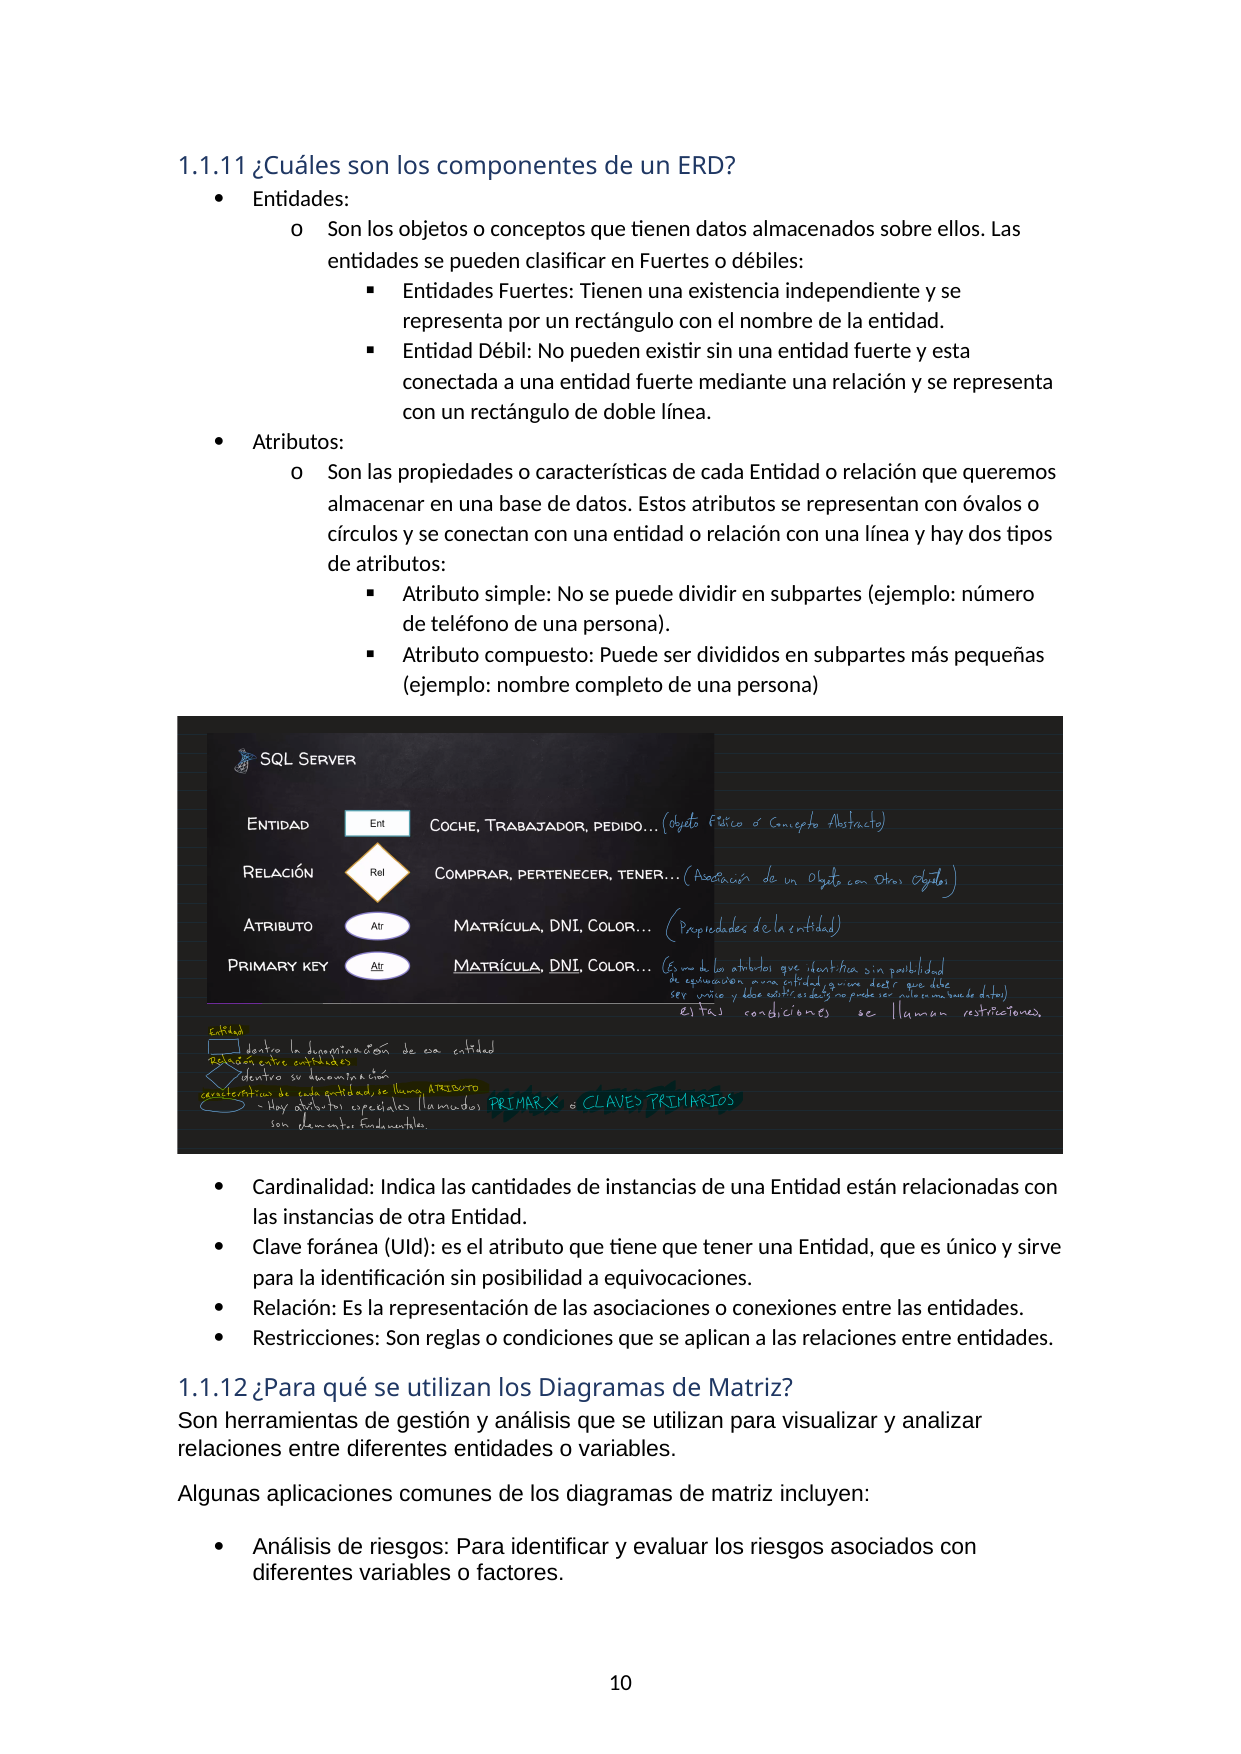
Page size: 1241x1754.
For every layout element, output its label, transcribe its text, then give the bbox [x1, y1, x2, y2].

list Relación: Es la representación de las asociaciones o conexiones entre las entidades. [215, 1293, 1063, 1321]
picture [177, 716, 1063, 1154]
text Son herramientas de gestión y análisis que se utilizan para visualizar y analizar relaciones entre diferentes entidades o variables. [177, 1407, 1063, 1461]
list Entidades: [215, 184, 1063, 212]
list Análisis de riesgos: Para identificar y evaluar los riesgos asociados con diferentes variables o factores. [215, 1533, 1063, 1586]
list Cardinalidad: Indica las cantidades de instancias de una Entidad están relacionadas con las instancias de otra Entidad. [215, 1172, 1063, 1230]
text Algunas aplicaciones comunes de los diagramas de matriz incluyen: [177, 1480, 1063, 1507]
list Son las propiedades o características de cada Entidad o relación que queremos almacenar en una base de datos. Estos atributos se representan con óvalos o círculos y se conectan con una entidad o relación con una línea y hay dos tipos de atributos: [290, 457, 1063, 577]
list Restricciones: Son reglas o condiciones que se aplican a las relaciones entre entidades. [215, 1323, 1063, 1351]
list Son los objetos o conceptos que tienen datos almacenados sobre ellos. Las entidades se pueden clasificar en Fuertes o débiles: [290, 214, 1063, 274]
subtitle ¿Para qué se utilizan los Diagramas de Matriz? [177, 1370, 1063, 1404]
list Atributo simple: No se puede dividir en subpartes (ejemplo: número de teléfono de una persona). [365, 579, 1063, 638]
list Atributos: [215, 427, 1063, 455]
list Entidades Fuertes: Tienen una existencia independiente y se representa por un rectángulo con el nombre de la entidad. [365, 276, 1063, 334]
list Clave foránea (UId): es el atributo que tiene que tener una Entidad, que es único y sirve para la identificación sin posibilidad a equivocaciones. [215, 1232, 1063, 1291]
list Atributo compuesto: Puede ser divididos en subpartes más pequeñas (ejemplo: nombre completo de una persona) [365, 640, 1063, 698]
list Entidad Débil: No pueden existir sin una entidad fuerte y esta conectada a una entidad fuerte mediante una relación y se representa con un rectángulo de doble línea. [365, 337, 1063, 425]
subtitle ¿Cuáles son los componentes de un ERD? [177, 148, 1063, 182]
